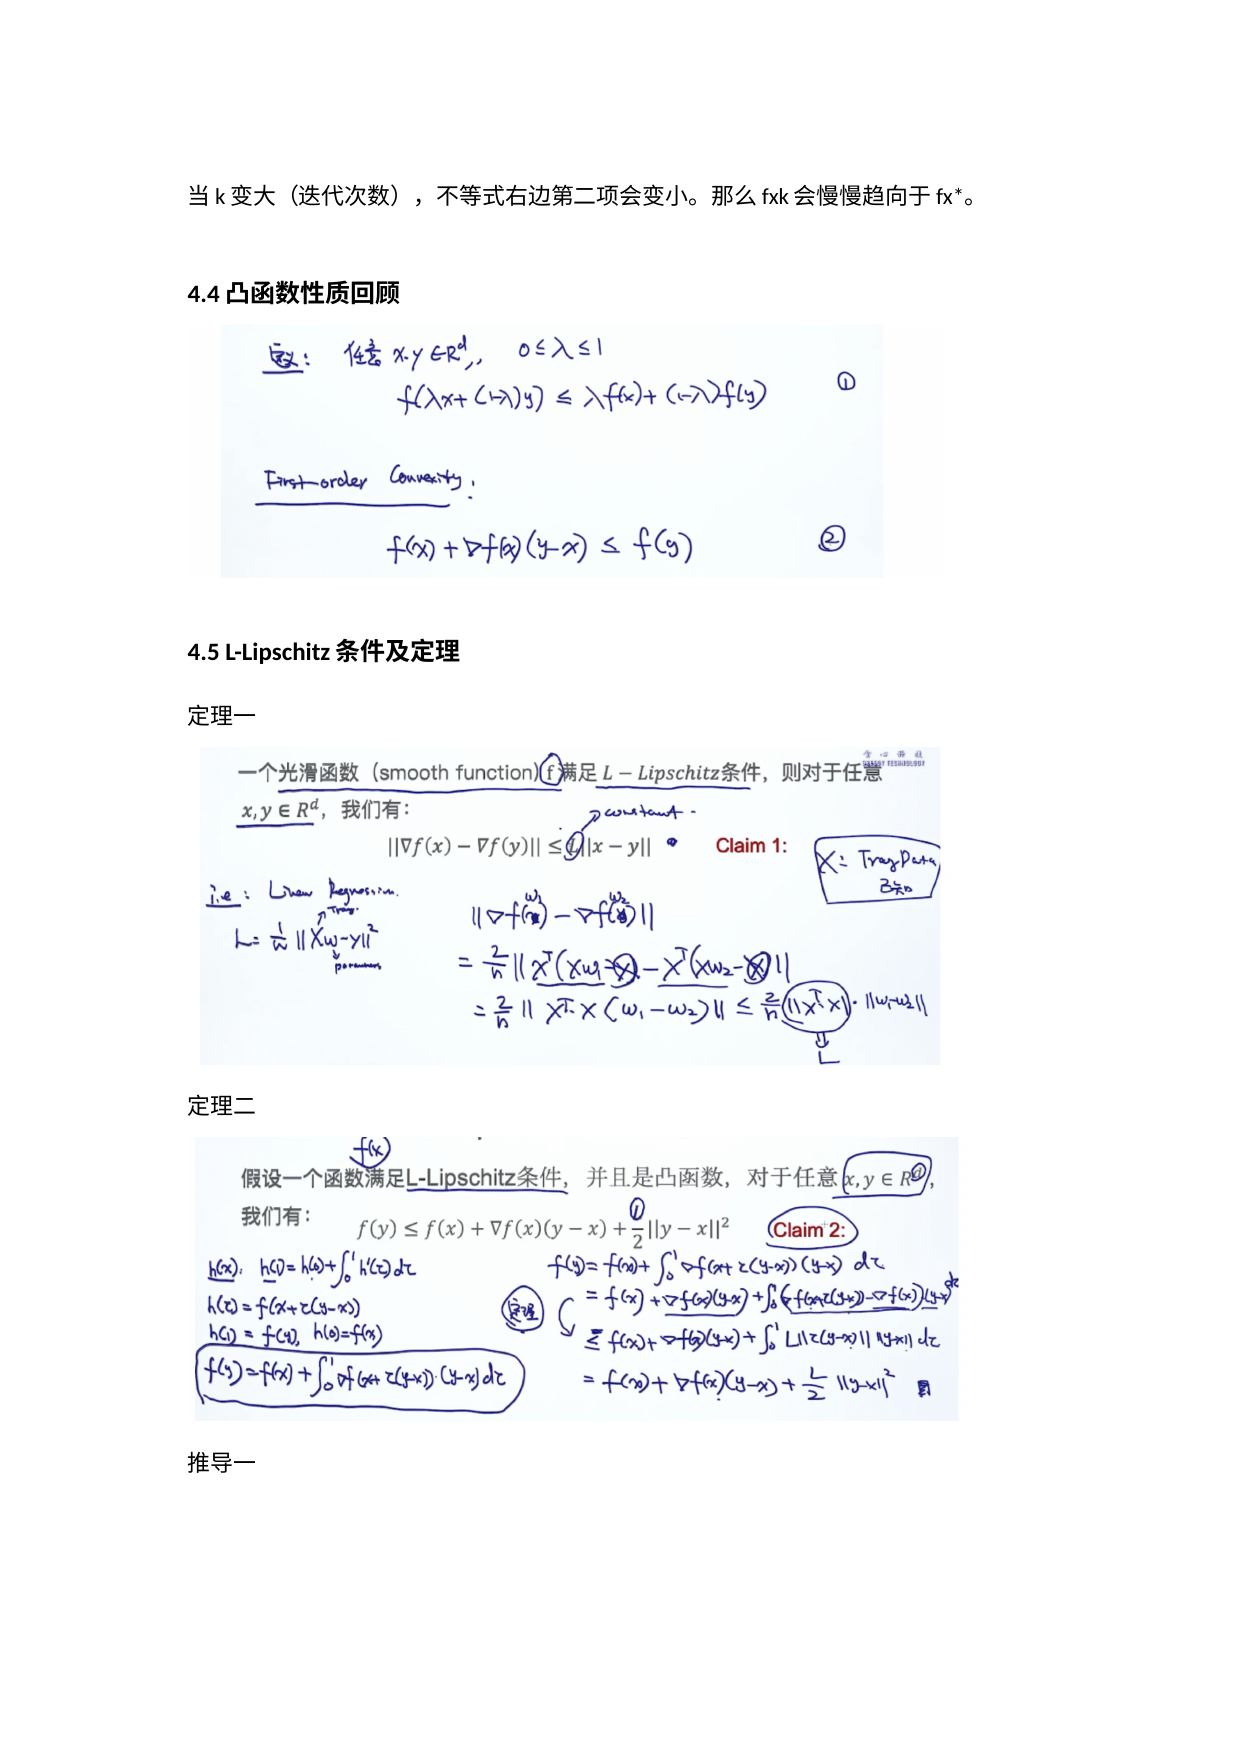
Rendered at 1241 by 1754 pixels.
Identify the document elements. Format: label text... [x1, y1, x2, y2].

picture [187, 324, 945, 578]
picture [187, 1137, 967, 1421]
picture [187, 747, 967, 1069]
text 定理一 [187, 682, 1053, 747]
text 定理二 [187, 1072, 1053, 1137]
text 4.5 L-Lipschitz条件及定理 [187, 617, 1053, 682]
text 当k变大（迭代次数），不等式右边第二项会变小。那么fxk会慢慢趋向于fx*。 [187, 162, 1053, 227]
text 4.4 凸函数性质回顾 [187, 259, 1053, 324]
text 推导一 [187, 1429, 1053, 1494]
